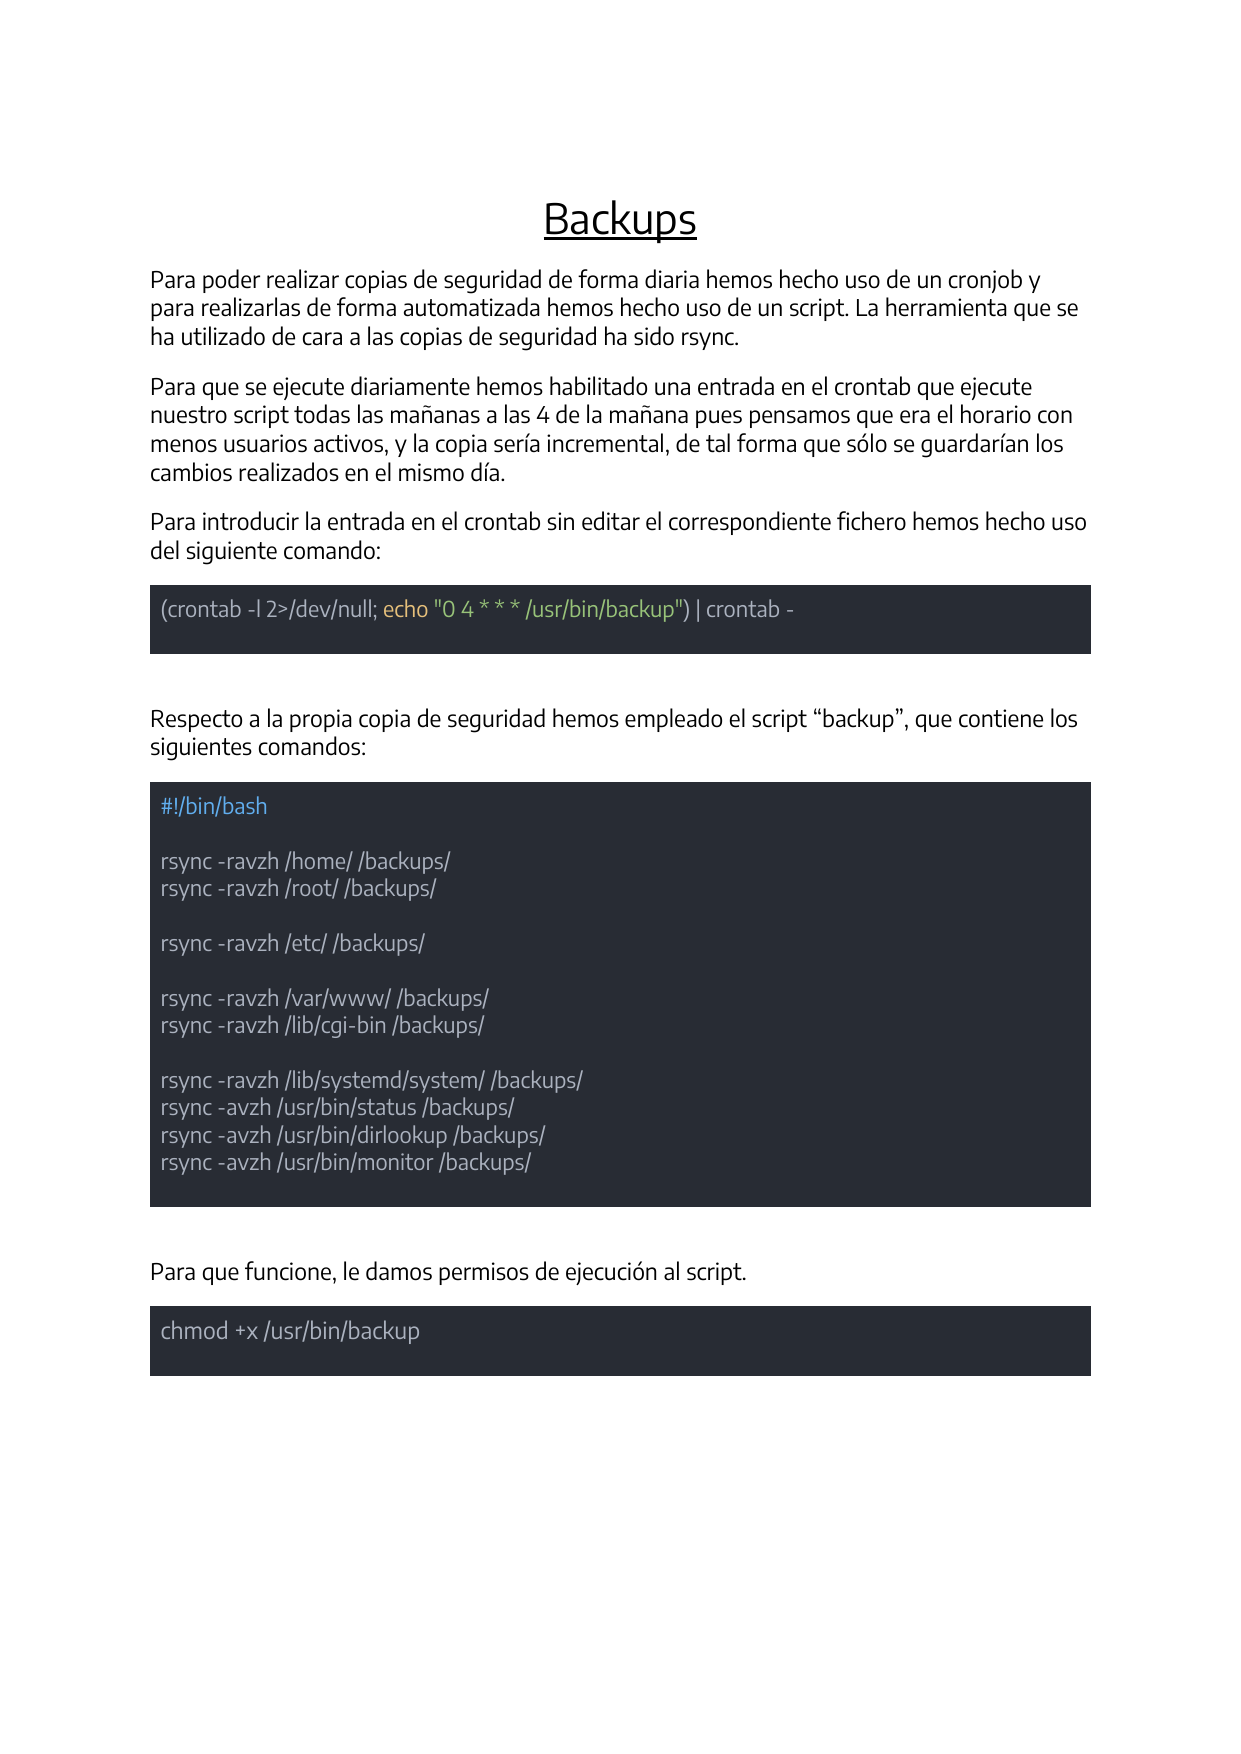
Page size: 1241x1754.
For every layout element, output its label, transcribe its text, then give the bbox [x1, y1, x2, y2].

table_header #!/bin/bash rsync -ravzh /home/ /backups/ rsync -ravzh /root/ /backups/ rsync -ravzh /etc/ /backups/ rsync -ravzh /var/www/ /backups/ rsync -ravzh /lib/cgi-bin /backups/ rsync -ravzh /lib/systemd/system/ /backups/ rsync -avzh /usr/bin/status /backups/ rsync -avzh /usr/bin/dirlookup /backups/ rsync -avzh /usr/bin/monitor /backups/ [150, 782, 1091, 1207]
text Respecto a la propia copia de seguridad hemos empleado el script “backup”, que contiene los siguientes comandos: [150, 703, 1090, 761]
text Para que se ejecute diariamente hemos habilitado una entrada en el crontab que ejecute nuestro script todas las mañanas a las 4 de la mañana pues pensamos que era el horario con menos usuarios activos, y la copia sería incremental, de tal forma que sólo se guardarían los cambios realizados en el mismo día. [150, 371, 1090, 486]
table_header (crontab -l 2>/dev/null; echo "0 4 * * * /usr/bin/backup") | crontab - [150, 585, 1091, 654]
text Para introducir la entrada en el crontab sin editar el correspondiente fichero hemos hecho uso del siguiente comando: [150, 507, 1090, 564]
text Para poder realizar copias de seguridad de forma diaria hemos hecho uso de un cronjob y para realizarlas de forma automatizada hemos hecho uso de un script. La herramienta que se ha utilizado de cara a las copias de seguridad ha sido rsync. [150, 264, 1090, 351]
subtitle Backups [150, 192, 1090, 244]
table_header chmod +x /usr/bin/backup [150, 1306, 1091, 1376]
text Para que funcione, le damos permisos de ejecución al script. [150, 1256, 1090, 1285]
